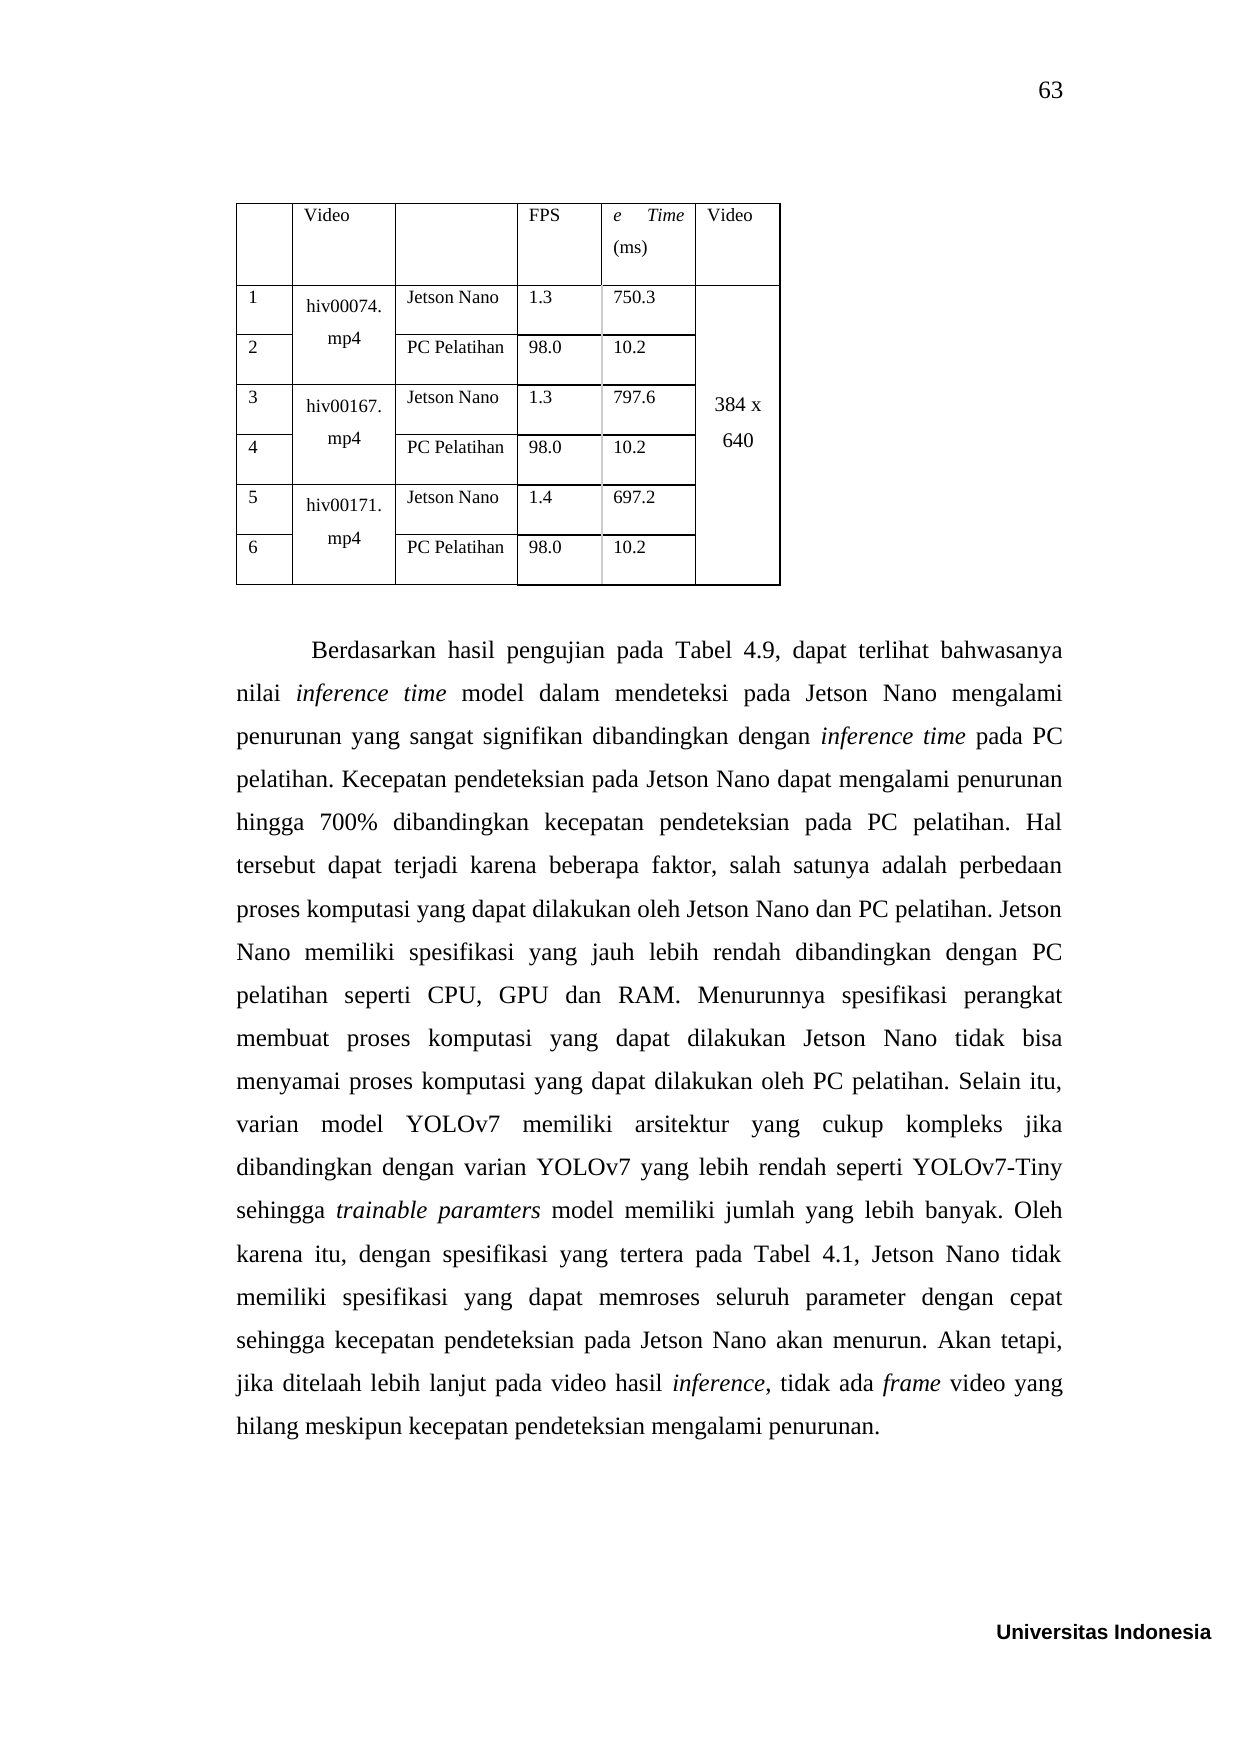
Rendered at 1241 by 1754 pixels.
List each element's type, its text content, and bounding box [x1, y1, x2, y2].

table_cell 4 [237, 435, 292, 484]
table_cell hiv00167.mp4 [293, 385, 395, 484]
table_cell 6 [237, 535, 292, 584]
table_cell 5 [237, 485, 292, 534]
table_cell 1 [237, 286, 292, 334]
table_cell 10.2 [603, 536, 695, 584]
table_cell Jetson Nano [396, 385, 517, 434]
table_header No [237, 204, 292, 284]
table_header Ukuran Video [696, 204, 779, 284]
table_cell 98.0 [518, 436, 601, 484]
table_cell PC Pelatihan [396, 335, 517, 384]
table_cell 98.0 [518, 336, 601, 384]
table_cell PC Pelatihan [396, 435, 517, 484]
table_header Perangkat [396, 204, 517, 284]
table_header Berkas Video [293, 204, 395, 284]
table_cell Jetson Nano [396, 286, 517, 334]
table_cell 1.3 [518, 386, 601, 434]
table_cell PC Pelatihan [396, 535, 517, 584]
text Berdasarkan hasil pengujian pada Tabel 4.9, dapat terlihat bahwasanya nilai inference time model dalam mendeteksi pada Jetson Nano mengalami penurunan yang sangat signifikan dibandingkan dengan inference time pada PC pelatihan. Kecepatan pendeteksian pada Jetson Nano dapat mengalami penurunan hingga 700% dibandingkan kecepatan pendeteksian pada PC pelatihan. Hal tersebut dapat terjadi karena beberapa faktor, salah satunya adalah perbedaan proses komputasi yang dapat dilakukan oleh Jetson Nano dan PC pelatihan. Jetson Nano memiliki spesifikasi yang jauh lebih rendah dibandingkan dengan PC pelatihan seperti CPU, GPU dan RAM. Menurunnya spesifikasi perangkat membuat proses komputasi yang dapat dilakukan Jetson Nano tidak bisa menyamai proses komputasi yang dapat dilakukan oleh PC pelatihan. Selain itu, varian model YOLOv7 memiliki arsitektur yang cukup kompleks jika dibandingkan dengan varian YOLOv7 yang lebih rendah seperti YOLOv7-Tiny sehingga trainable paramters model memiliki jumlah yang lebih banyak. Oleh karena itu, dengan spesifikasi yang tertera pada Tabel 4.1, Jetson Nano tidak memiliki spesifikasi yang dapat memroses seluruh parameter dengan cepat sehingga kecepatan pendeteksian pada Jetson Nano akan menurun. Akan tetapi, jika ditelaah lebih lanjut pada video hasil inference, tidak ada frame video yang hilang meskipun kecepatan pendeteksian mengalami penurunan. [236, 635, 1063, 1440]
table_cell 384 x 640 [696, 286, 779, 584]
table_cell 10.2 [603, 436, 695, 484]
table_cell 750.3 [603, 286, 695, 334]
table_cell 2 [237, 335, 292, 384]
table_cell 98.0 [518, 536, 601, 584]
table_cell 10.2 [603, 336, 695, 384]
table_cell hiv00074.mp4 [293, 286, 395, 384]
table_cell hiv00171.mp4 [293, 485, 395, 584]
table_header Inference Time (ms) [602, 204, 695, 284]
table_header Jumlah FPS [518, 204, 601, 284]
table_cell 3 [237, 385, 292, 434]
table_cell 697.2 [603, 486, 695, 534]
table_cell Jetson Nano [396, 485, 517, 534]
table_cell 1.3 [518, 286, 601, 334]
table_cell 797.6 [603, 386, 695, 434]
table_cell 1.4 [518, 486, 601, 534]
